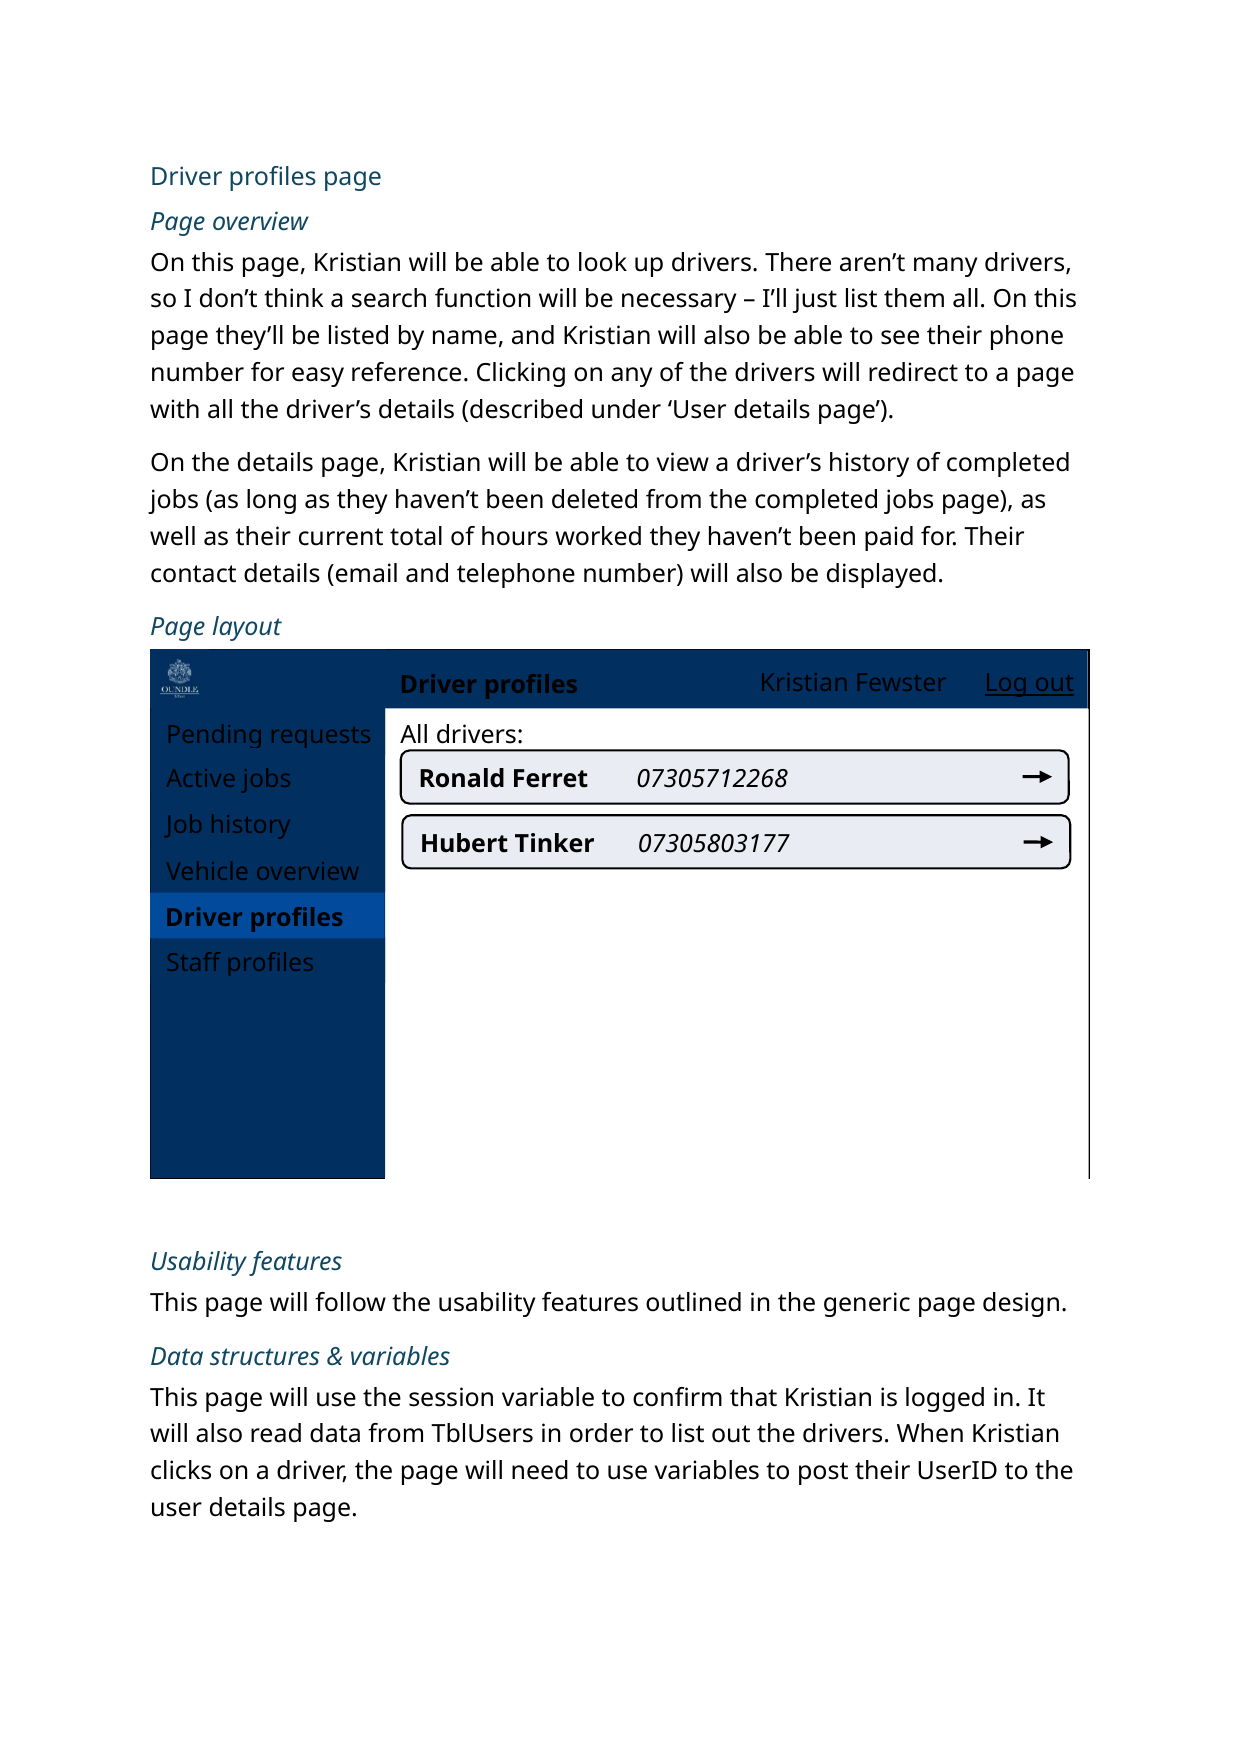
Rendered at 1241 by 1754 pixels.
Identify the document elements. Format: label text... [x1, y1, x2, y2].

subtitle Page layout [150, 609, 1090, 643]
subtitle Usability features [150, 1244, 1090, 1278]
picture [150, 649, 209, 708]
text This page will use the session variable to confirm that Kristian is logged in. It will also read data from TblUsers in order to list out the drivers. When Kristian clicks on a driver, the page will need to use variables to post their UserID to the user details page. [150, 1379, 1090, 1524]
subtitle Data structures & variables [150, 1338, 1090, 1372]
subtitle Driver profiles page [150, 158, 1090, 192]
text On this page, Kristian will be able to look up drivers. There aren’t many drivers, so I don’t think a search function will be necessary – I’ll just list them all. On this page they’ll be listed by name, and Kristian will also be able to see their phone number for easy reference. Clicking on any of the drivers will redirect to a page with all the driver’s details (described under ‘User details page’). [150, 244, 1090, 426]
text On the details page, Kristian will be able to view a driver’s history of completed jobs (as long as they haven’t been deleted from the completed jobs page), as well as their current total of hours worked they haven’t been paid for. Their contact details (email and telephone number) will also be displayed. [150, 445, 1090, 589]
text This page will follow the usability features outlined in the generic page design. [150, 1285, 1090, 1319]
subtitle Page overview [150, 203, 1090, 237]
